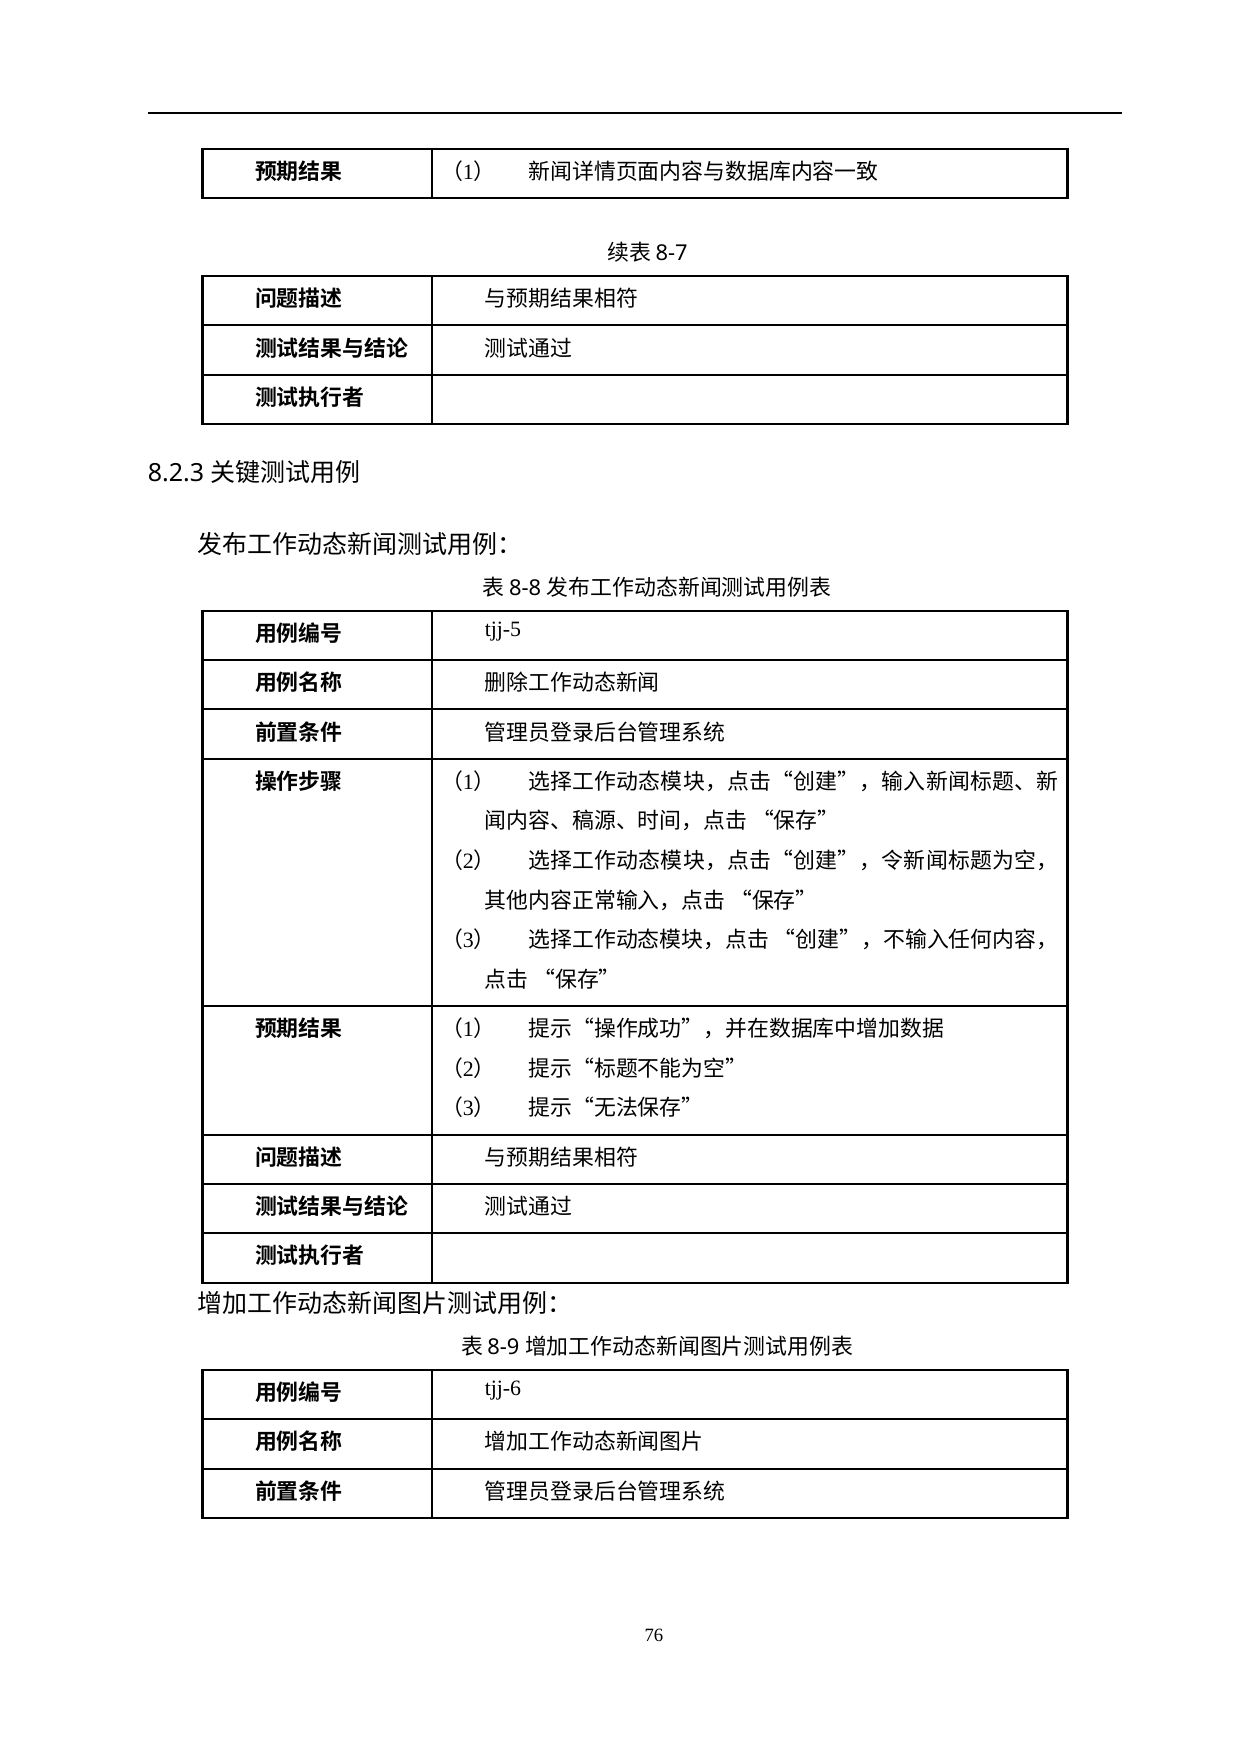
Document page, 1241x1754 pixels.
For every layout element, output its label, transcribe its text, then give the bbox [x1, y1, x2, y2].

table_cell [433, 1234, 1066, 1282]
table_cell 管理员登录后台管理系统 [433, 1470, 1066, 1517]
text 续表8-7 [148, 235, 1122, 267]
table_header 问题描述 [204, 277, 431, 324]
table_cell 测试结果与结论 [204, 1185, 431, 1232]
table_cell 选择工作动态模块，点击“创建”，输入新闻标题、新闻内容、稿源、时间，点击 “保存” 选择工作动态模块，点击“创建”，令新闻标题为空，其他内容正常输入，点击 “保存” 选择工作动态模块，点击 “创建”，不输入任何内容，点击 “保存” [433, 760, 1066, 1005]
subtitle 8.2.3 关键测试用例 [148, 452, 1122, 488]
table_cell [433, 376, 1066, 423]
table_cell 测试执行者 [204, 1234, 431, 1282]
text 表8-8 发布工作动态新闻测试用例表 [148, 570, 1122, 602]
table_cell 提示“操作成功”，并在数据库中增加数据 提示“标题不能为空” 提示“无法保存” [433, 1007, 1066, 1133]
table_cell 预期结果 [204, 1007, 431, 1133]
table_cell 预期结果 [204, 150, 431, 197]
table_header 用例编号 [204, 612, 431, 659]
table_header tjj-6 [433, 1371, 1066, 1418]
table_cell 增加工作动态新闻图片 [433, 1420, 1066, 1467]
table_cell 测试执行者 [204, 376, 431, 423]
table_cell 管理员登录后台管理系统 [433, 710, 1066, 758]
table_cell 前置条件 [204, 1470, 431, 1517]
table_cell 测试结果与结论 [204, 326, 431, 373]
table_header tjj-5 [433, 612, 1066, 659]
table_cell 问题描述 [204, 1136, 431, 1183]
table_cell 测试通过 [433, 1185, 1066, 1232]
table_header 与预期结果相符 [433, 277, 1066, 324]
table_cell 新闻详情页面内容与数据库内容一致 [433, 150, 1066, 197]
text 表8-9 增加工作动态新闻图片测试用例表 [148, 1329, 1122, 1361]
table_cell 前置条件 [204, 710, 431, 758]
table_cell 与预期结果相符 [433, 1136, 1066, 1183]
table_cell 用例名称 [204, 1420, 431, 1467]
table_cell 操作步骤 [204, 760, 431, 1005]
text 增加工作动态新闻图片测试用例： [148, 1284, 1122, 1320]
table_cell 测试通过 [433, 326, 1066, 373]
table_header 用例编号 [204, 1371, 431, 1418]
table_cell 删除工作动态新闻 [433, 661, 1066, 708]
text 发布工作动态新闻测试用例： [148, 524, 1122, 561]
table_cell 用例名称 [204, 661, 431, 708]
